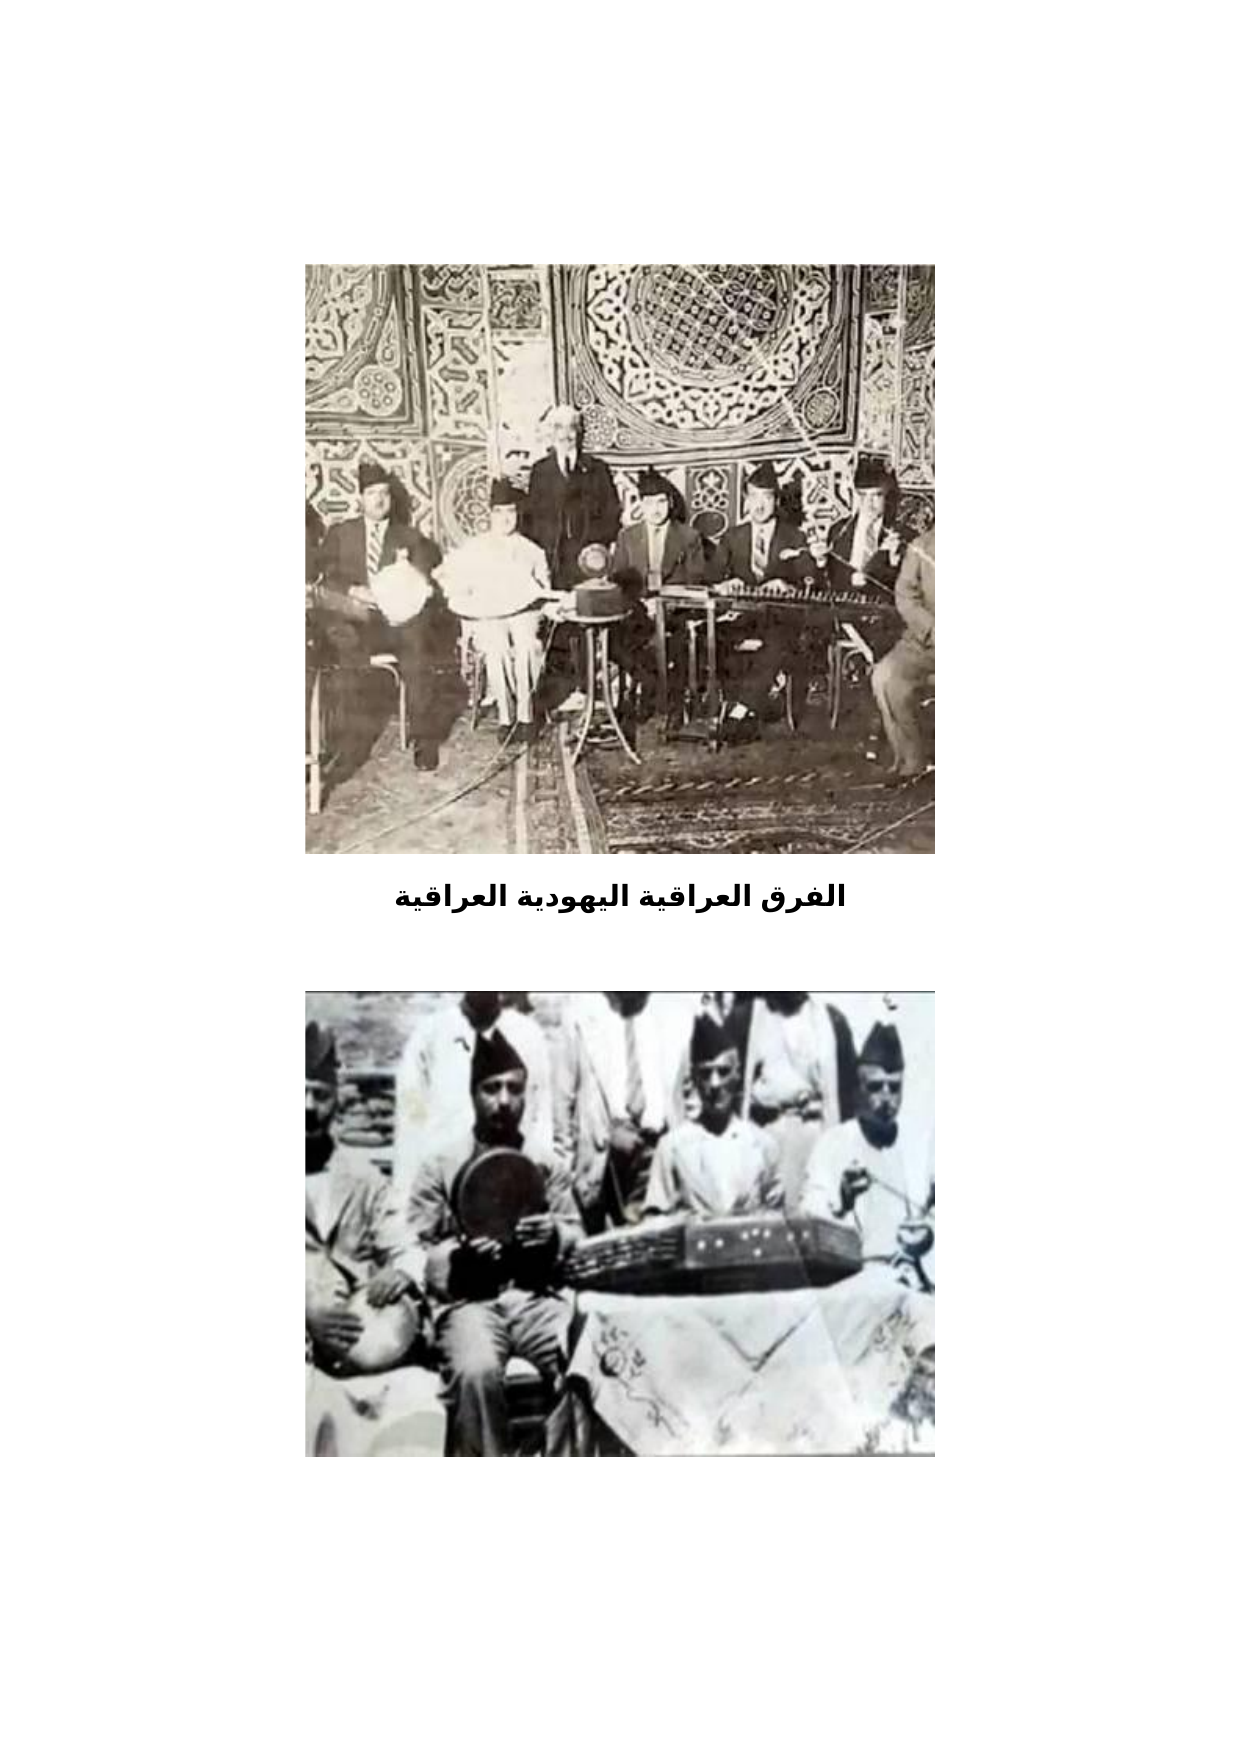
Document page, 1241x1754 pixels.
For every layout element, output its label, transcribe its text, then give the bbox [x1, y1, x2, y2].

text الفرق العراقية اليهودية العراقية [150, 879, 1090, 912]
picture [305, 991, 935, 1457]
picture [305, 264, 935, 854]
